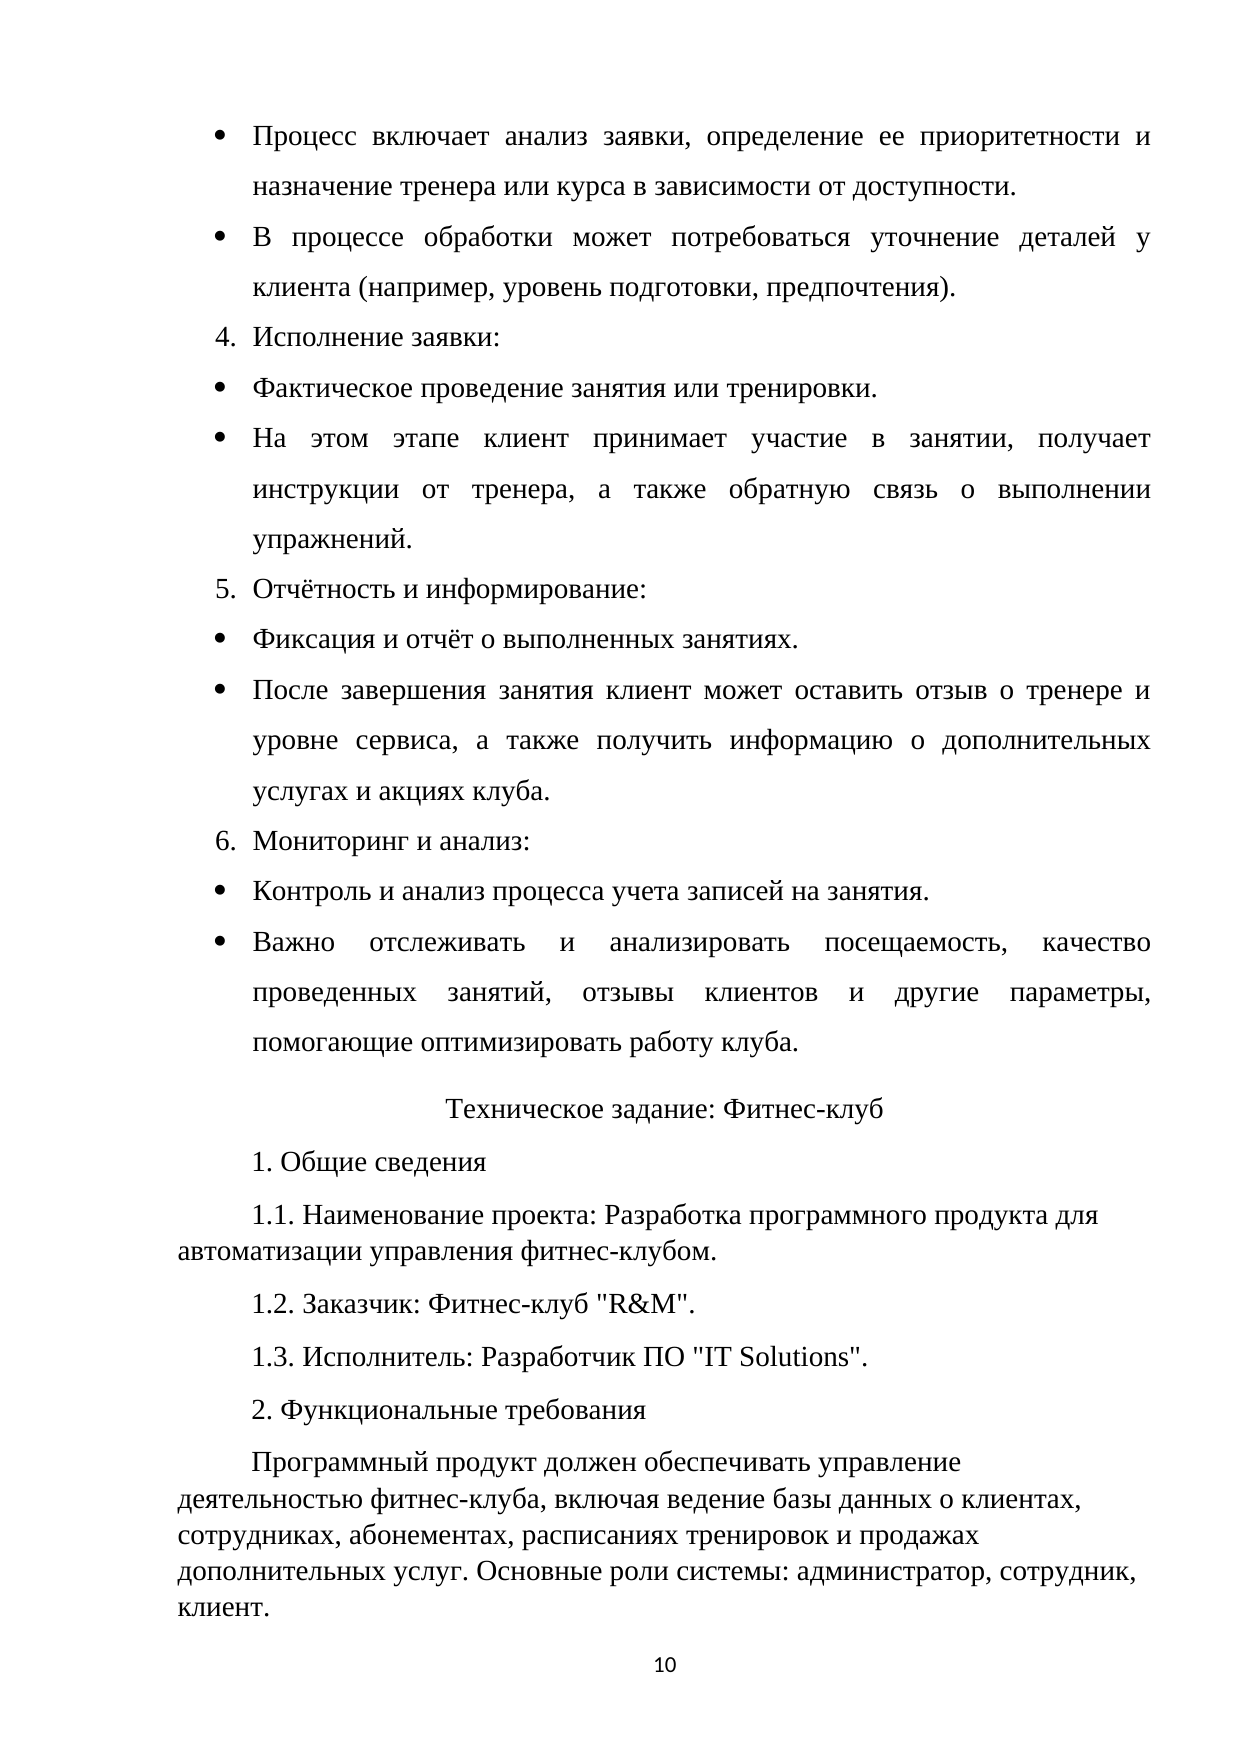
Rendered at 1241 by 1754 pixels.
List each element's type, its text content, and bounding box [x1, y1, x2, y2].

text Программный продукт должен обеспечивать управление деятельностью фитнес-клуба, включая ведение базы данных о клиентах, сотрудниках, абонементах, расписаниях тренировок и продажах дополнительных услуг. Основные роли системы: администратор, сотрудник, клиент. [177, 1444, 1152, 1623]
text Техническое задание: Фитнес-клуб [177, 1092, 1152, 1125]
list Фиксация и отчёт о выполненных занятиях. [215, 622, 1152, 655]
list Фактическое проведение занятия или тренировки. [215, 370, 1152, 403]
list Процесс включает анализ заявки, определение ее приоритетности и назначение тренера или курса в зависимости от доступности. [215, 118, 1152, 202]
text 1.3. Исполнитель: Разработчик ПО "IT Solutions". [177, 1339, 1152, 1372]
list Отчётность и информирование: [215, 571, 1152, 605]
list Мониторинг и анализ: [215, 823, 1152, 857]
list Исполнение заявки: [215, 319, 1152, 353]
list В процессе обработки может потребоваться уточнение деталей у клиента (например, уровень подготовки, предпочтения). [215, 219, 1152, 303]
list На этом этапе клиент принимает участие в занятии, получает инструкции от тренера, а также обратную связь о выполнении упражнений. [215, 420, 1152, 554]
list Важно отслеживать и анализировать посещаемость, качество проведенных занятий, отзывы клиентов и другие параметры, помогающие оптимизировать работу клуба. [215, 924, 1152, 1058]
text 2. Функциональные требования [177, 1392, 1152, 1425]
text 1.1. Наименование проекта: Разработка программного продукта для автоматизации управления фитнес-клубом. [177, 1197, 1152, 1267]
list После завершения занятия клиент может оставить отзыв о тренере и уровне сервиса, а также получить информацию о дополнительных услугах и акциях клуба. [215, 672, 1152, 806]
text 1. Общие сведения [177, 1144, 1152, 1178]
list Контроль и анализ процесса учета записей на занятия. [215, 873, 1152, 907]
text 1.2. Заказчик: Фитнес-клуб "R&M". [177, 1286, 1152, 1320]
